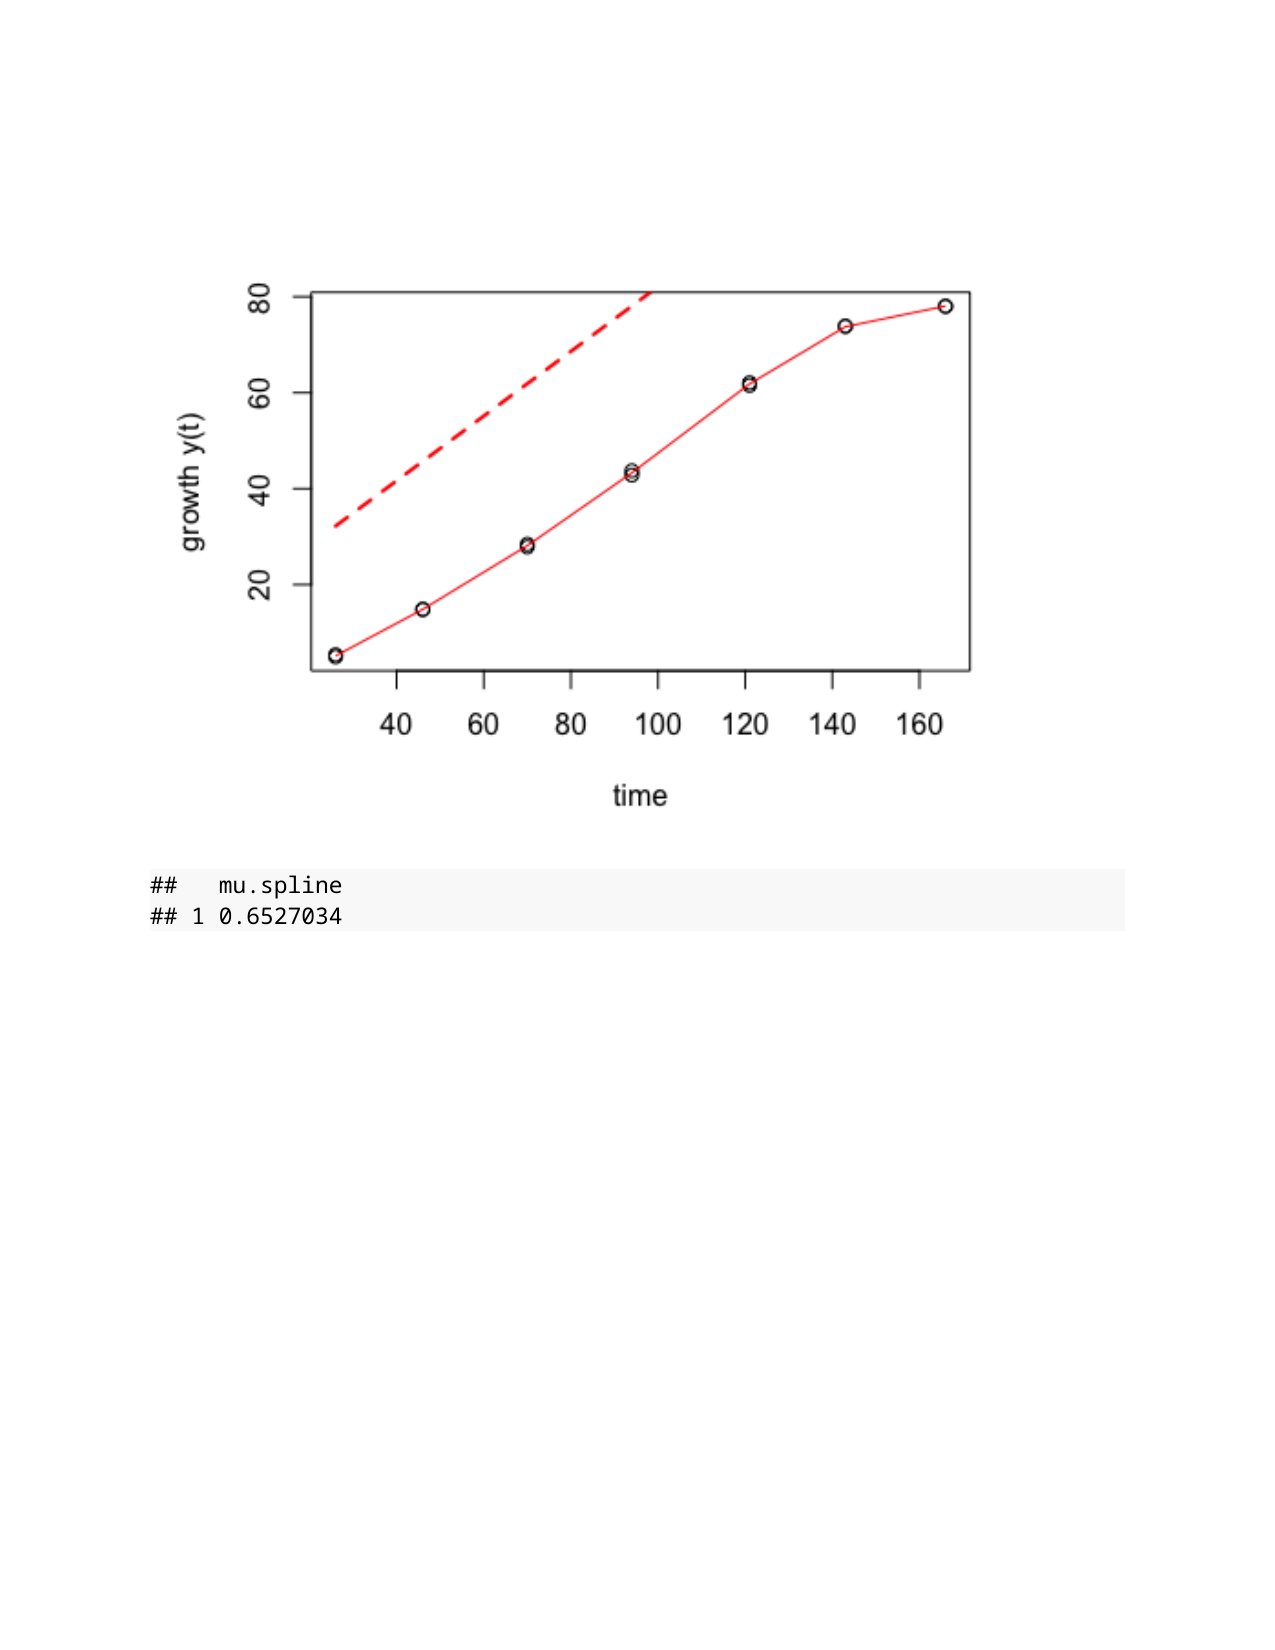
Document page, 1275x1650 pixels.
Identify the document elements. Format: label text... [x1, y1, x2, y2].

picture [168, 150, 1044, 850]
text ## mu.spline ## 1 0.6527034 [150, 869, 1125, 931]
